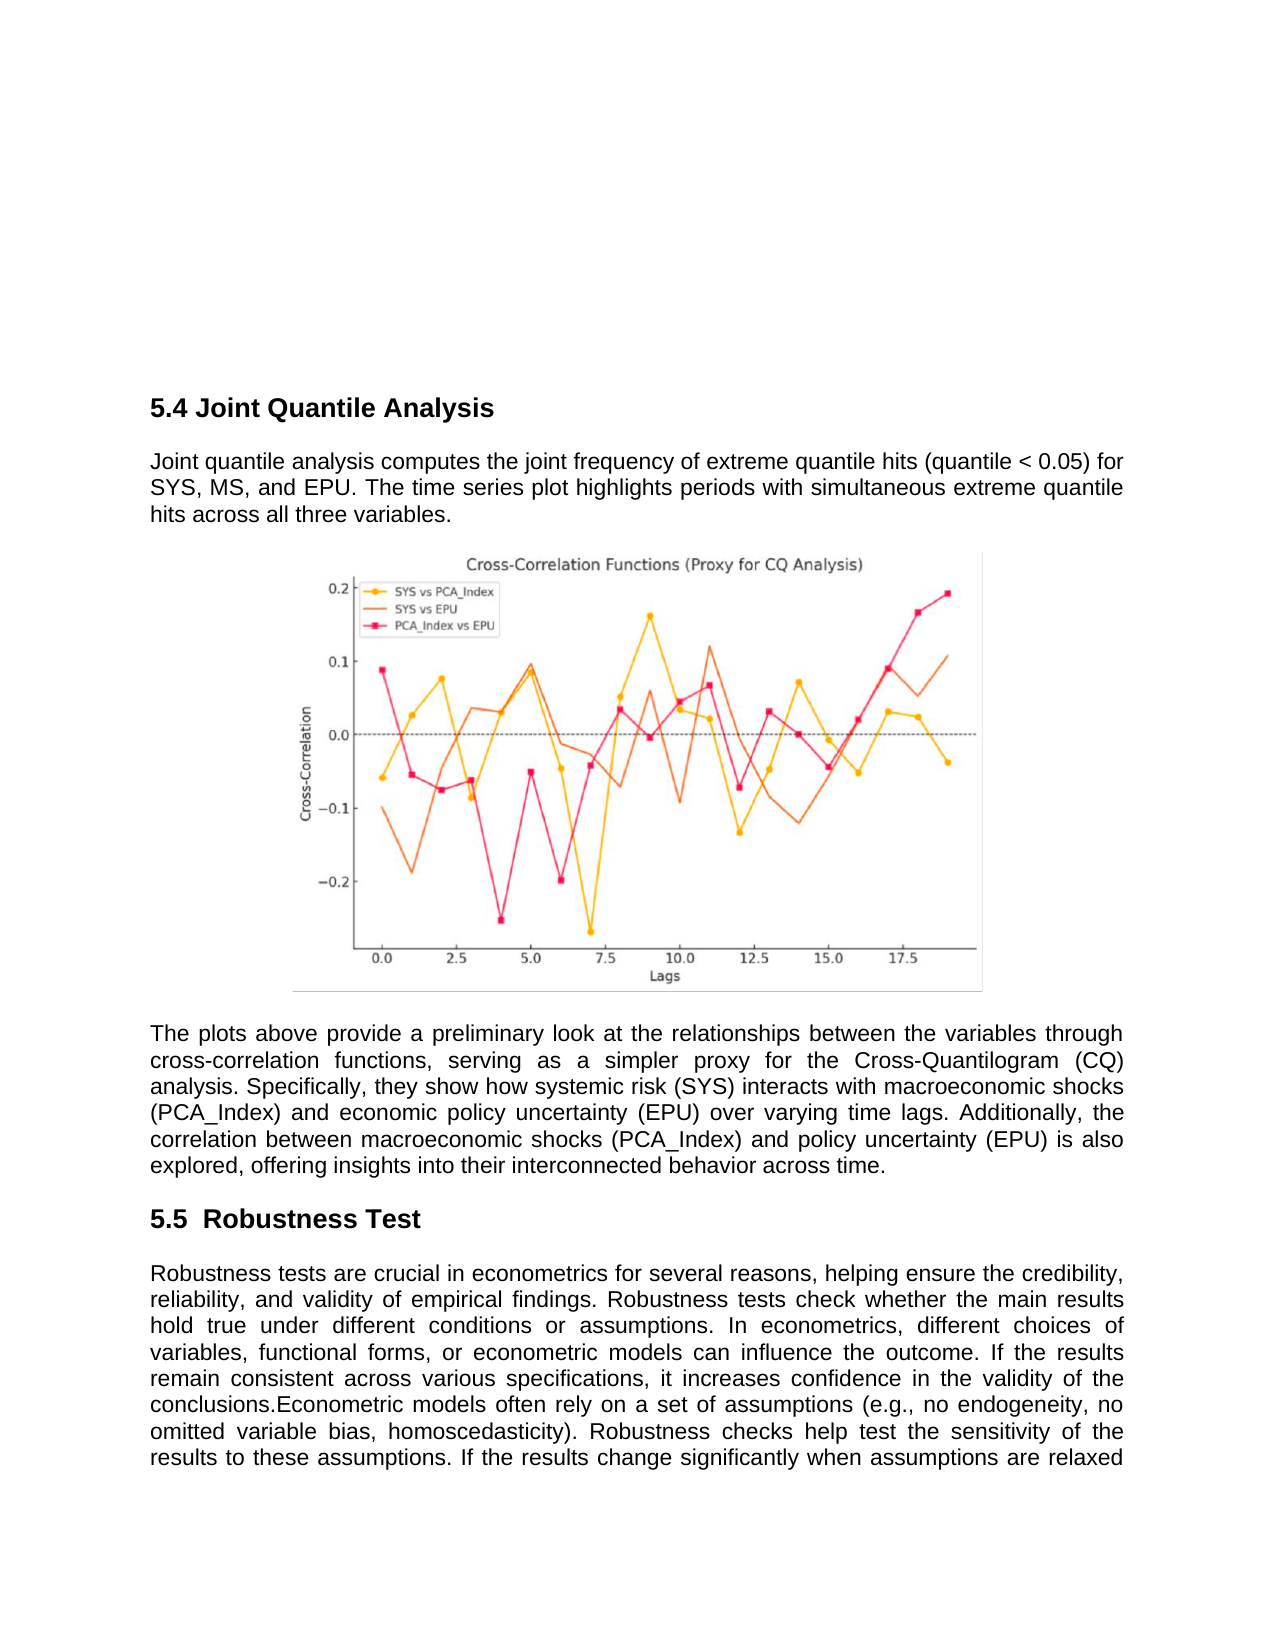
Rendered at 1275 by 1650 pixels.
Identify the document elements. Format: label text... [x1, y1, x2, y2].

text 5.5 Robustness Test [150, 1203, 1125, 1234]
text The plots above provide a preliminary look at the relationships between the variables through cross-correlation functions, serving as a simpler proxy for the Cross-Quantilogram (CQ) analysis. Specifically, they show how systemic risk (SYS) interacts with macroeconomic shocks (PCA_Index) and economic policy uncertainty (EPU) over varying time lags. Additionally, the correlation between macroeconomic shocks (PCA_Index) and policy uncertainty (EPU) is also explored, offering insights into their interconnected behavior across time. [150, 1020, 1125, 1178]
text Joint quantile analysis computes the joint frequency of extreme quantile hits (quantile < 0.05) for SYS, MS, and EPU. The time series plot highlights periods with simultaneous extreme quantile hits across all three variables. [150, 448, 1125, 527]
subtitle 5.4 Joint Quantile Analysis [150, 392, 1125, 423]
picture [292, 552, 983, 992]
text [150, 1259, 1125, 1470]
